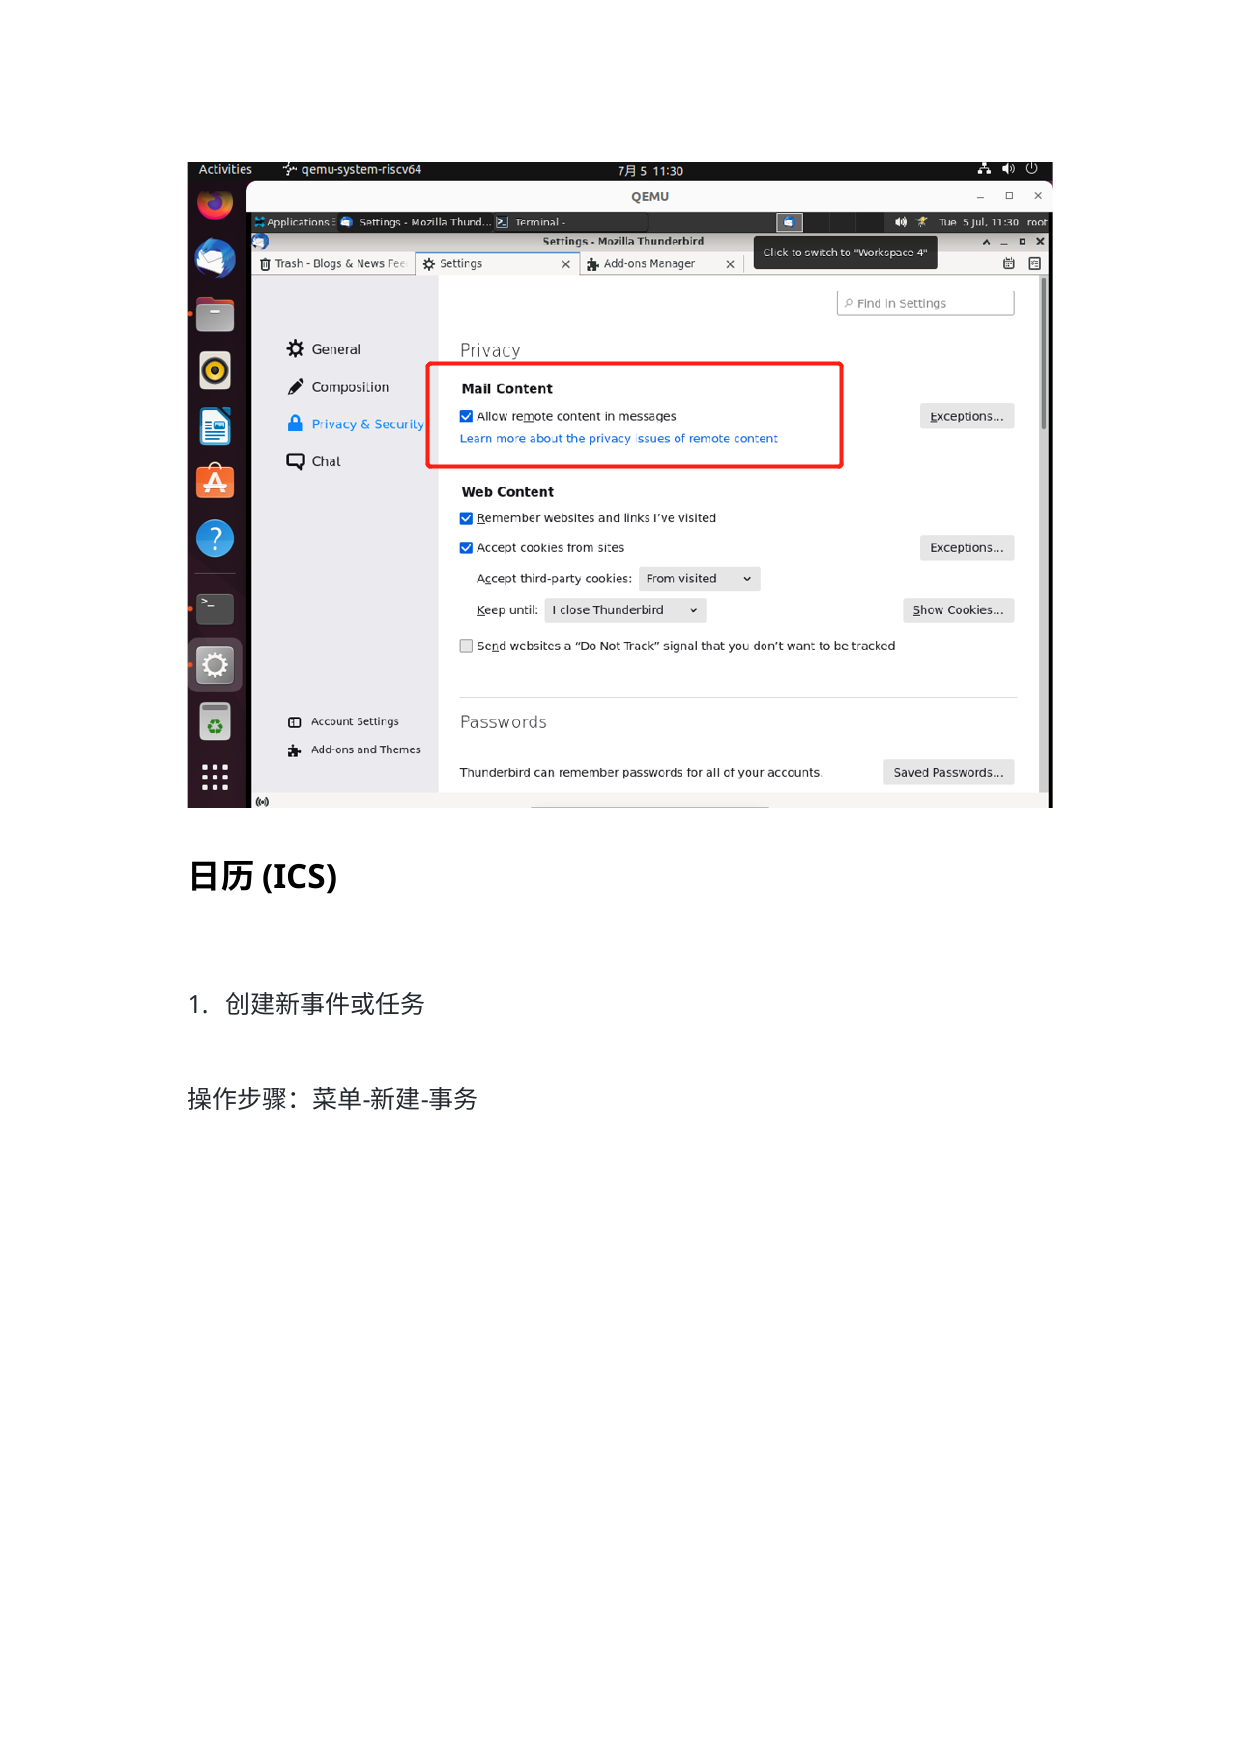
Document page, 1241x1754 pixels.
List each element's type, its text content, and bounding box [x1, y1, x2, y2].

subtitle 日历 (ICS) [187, 841, 1053, 906]
text 操作步骤：菜单-新建-事务 [187, 1065, 1053, 1130]
list 创建新事件或任务 [187, 971, 1053, 1036]
picture [187, 162, 1053, 808]
